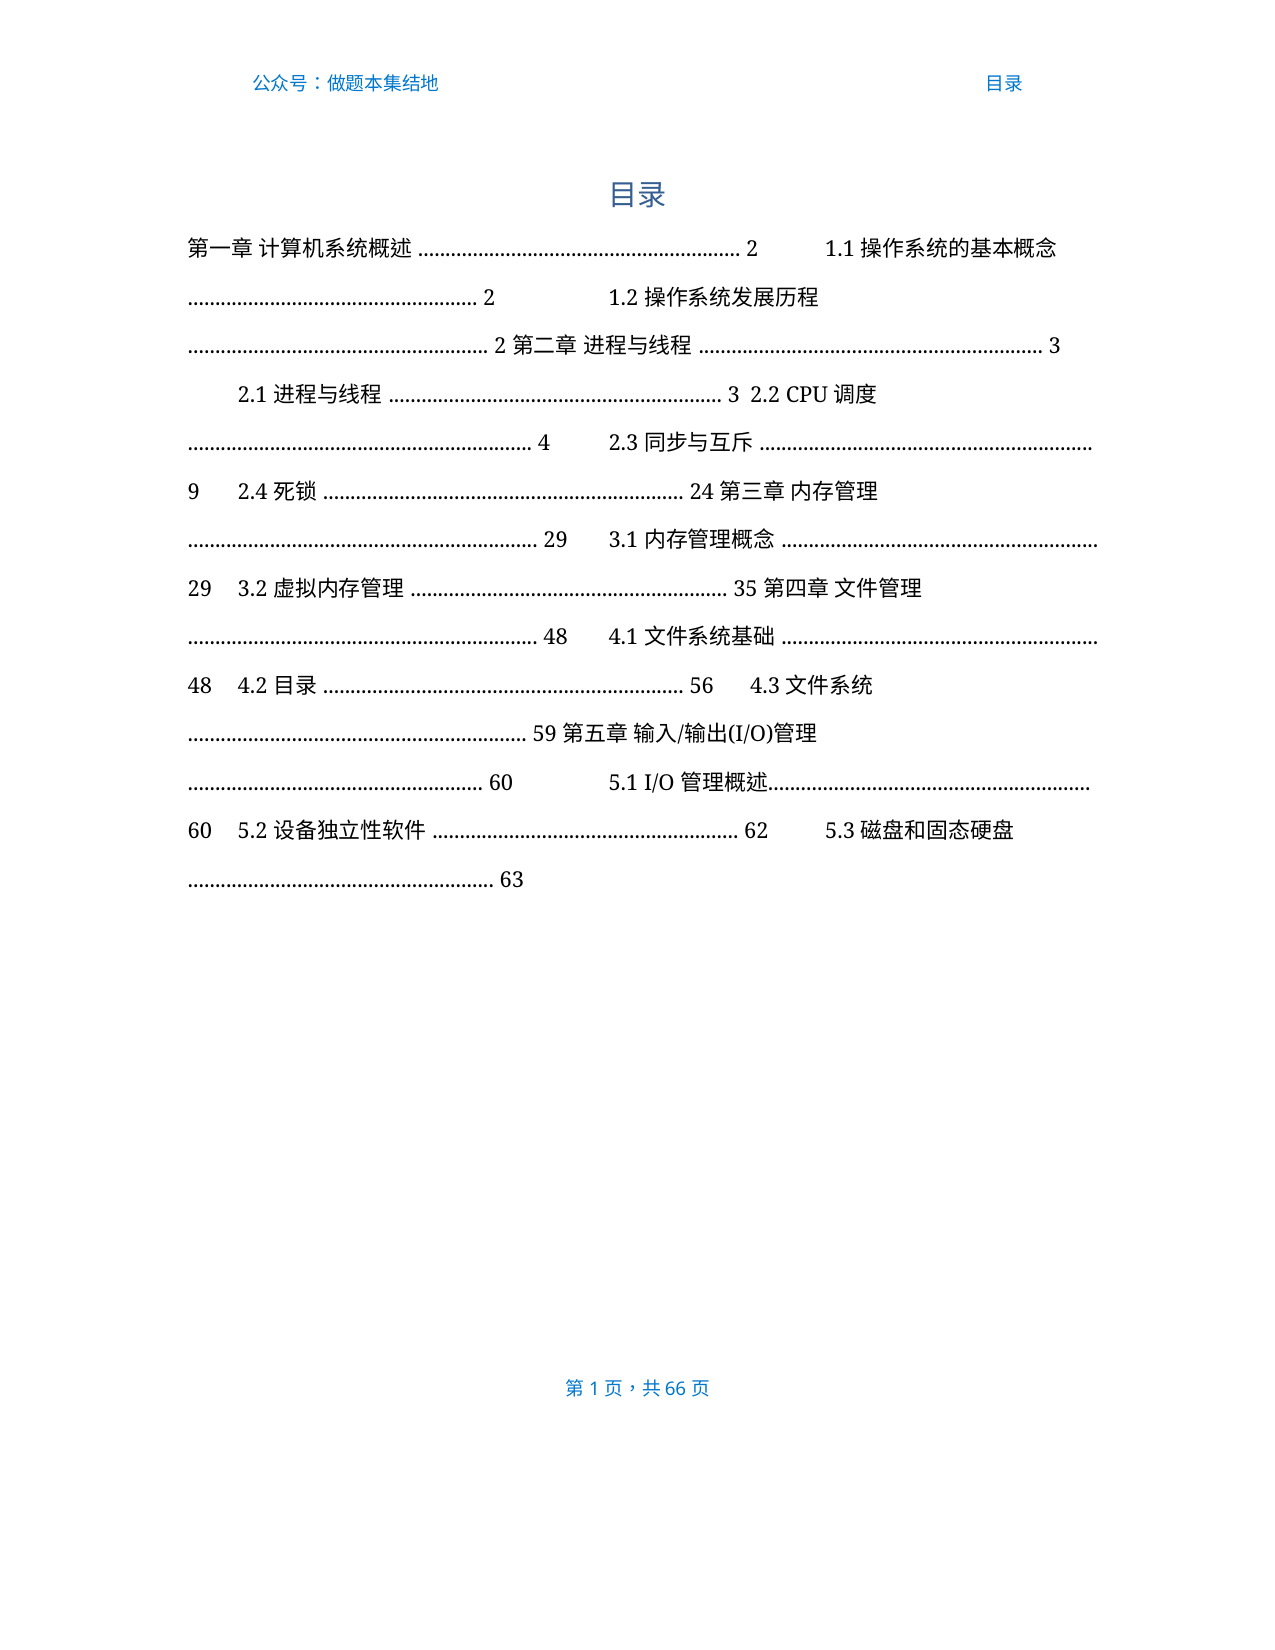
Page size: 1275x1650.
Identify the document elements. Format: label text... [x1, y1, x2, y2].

text 目录 第一章 计算机系统概述 ........................................................... 2 1.1 操作系统的基本概念 ..................................................... 2 1.2 操作系统发展历程 ....................................................... 2 第二章 进程与线程 ............................................................... 3 2.1 进程与线程 ............................................................. 3 2.2 CPU 调度 ............................................................... 4 2.3 同步与互斥 ............................................................. 9 2.4 死锁 .................................................................. 24 第三章 内存管理 ................................................................ 29 3.1 内存管理概念 .......................................................... 29 3.2 虚拟内存管理 .......................................................... 35 第四章 文件管理 ................................................................ 48 4.1 文件系统基础 .......................................................... 48 4.2 目录 .................................................................. 56 4.3 文件系统 .............................................................. 59 第五章 输入/输出(I/O)管理 ...................................................... 60 5.1 I/O 管理概述........................................................... 60 5.2 设备独立性软件 ........................................................ 62 5.3 磁盘和固态硬盘 ........................................................ 63 [187, 174, 1110, 894]
text 第 1 页，共66 页 [150, 1381, 1125, 1399]
text 公众号：做题本集结地 目录 [150, 76, 1125, 94]
